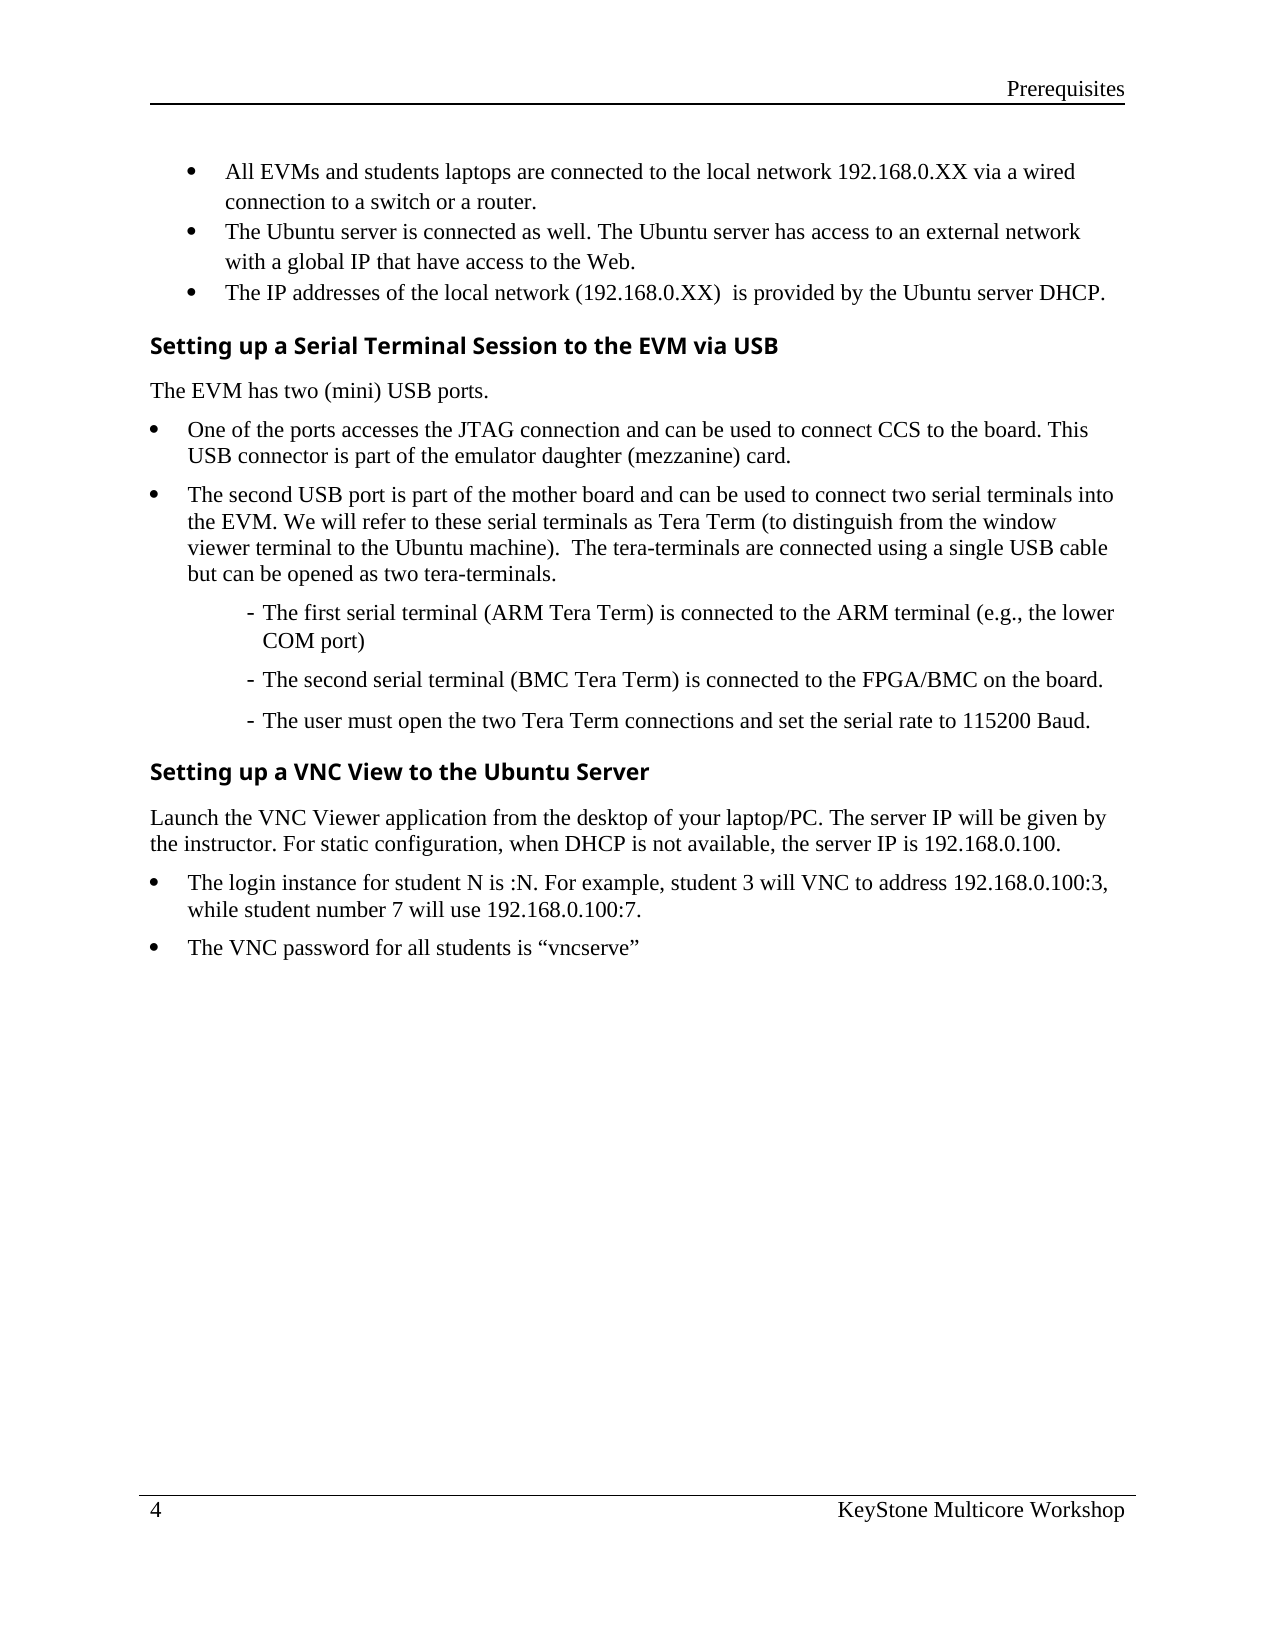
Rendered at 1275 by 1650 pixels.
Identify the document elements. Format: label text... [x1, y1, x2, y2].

list The second USB port is part of the mother board and can be used to connect two serial terminals into the EVM. We will refer to these serial terminals as Tera Term (to distinguish from the window viewer terminal to the Ubuntu machine). The tera-terminals are connected using a single USB cable but can be opened as two tera-terminals. [150, 481, 1125, 587]
list The IP addresses of the local network (192.168.0.XX) is provided by the Ubuntu server DHCP. [187, 278, 1125, 305]
list One of the ports accesses the JTAG connection and can be used to connect CCS to the board. This USB connector is part of the emulator daughter (mezzanine) card. [150, 416, 1125, 469]
list The first serial terminal (ARM Tera Term) is connected to the ARM terminal (e.g., the lower COM port) [244, 599, 1125, 654]
list The second serial terminal (BMC Tera Term) is connected to the FPGA/BMC on the board. [244, 666, 1125, 695]
text The EVM has two (mini) USB ports. [150, 377, 1125, 404]
subtitle Setting up a Serial Terminal Session to the EVM via USB [150, 329, 1125, 361]
list The VNC password for all students is “vncserve” [150, 934, 1125, 961]
text Launch the VNC Viewer application from the desktop of your laptop/PC. The server IP will be given by the instructor. For static configuration, when DHCP is not available, the server IP is 192.168.0.100. [150, 804, 1125, 857]
list The user must open the two Tera Term connections and set the serial rate to 115200 Baud. [244, 707, 1125, 735]
subtitle Setting up a VNC View to the Ubuntu Server [150, 756, 1125, 787]
list The login instance for student N is :N. For example, student 3 will VNC to address 192.168.0.100:3, while student number 7 will use 192.168.0.100:7. [150, 869, 1125, 922]
list All EVMs and students laptops are connected to the local network 192.168.0.XX via a wired connection to a switch or a router. [187, 158, 1125, 214]
list The Ubuntu server is connected as well. The Ubuntu server has access to an external network with a global IP that have access to the Web. [187, 218, 1125, 275]
